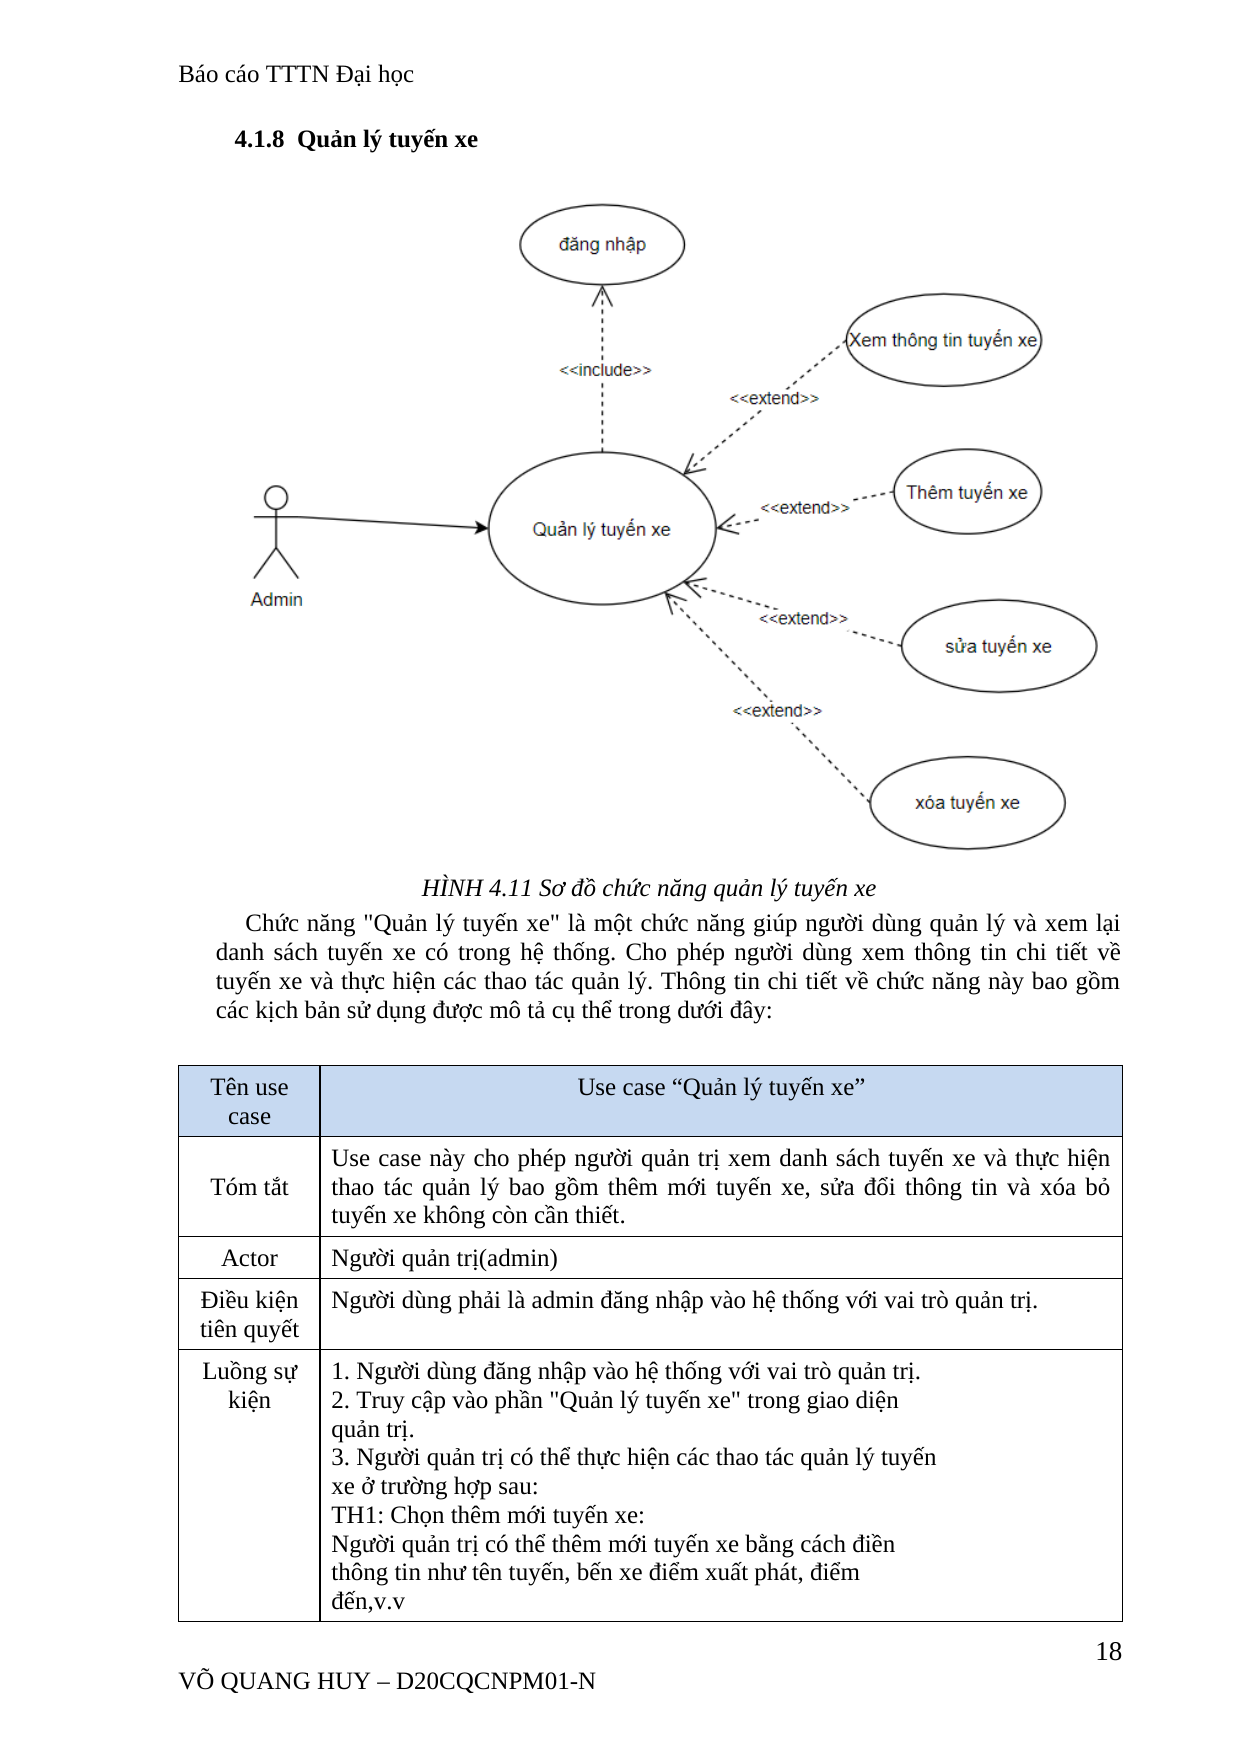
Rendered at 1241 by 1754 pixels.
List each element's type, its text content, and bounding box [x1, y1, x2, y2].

table_cell Điều kiện tiên quyết [179, 1279, 319, 1349]
table_header Tên use case [179, 1066, 319, 1136]
picture [178, 194, 1158, 868]
table_cell Luồng sự kiện [179, 1350, 319, 1621]
table_cell Người quản trị(admin) [321, 1237, 1122, 1278]
text HÌNH 4.11 Sơ đồ chức năng quản lý tuyến xe [178, 873, 1122, 902]
table_cell Actor [179, 1237, 319, 1278]
table_cell Người dùng phải là admin đăng nhập vào hệ thống với vai trò quản trị. [321, 1279, 1122, 1349]
table_cell Use case này cho phép người quản trị xem danh sách tuyến xe và thực hiện thao tác quản lý bao gồm thêm mới tuyến xe, sửa đổi thông tin và xóa bỏ tuyến xe không còn cần thiết. [321, 1137, 1122, 1236]
table_header Use case “Quản lý tuyến xe” [321, 1066, 1122, 1136]
table_cell Tóm tắt [179, 1137, 319, 1236]
text Chức năng "Quản lý tuyến xe" là một chức năng giúp người dùng quản lý và xem lại danh sách tuyến xe có trong hệ thống. Cho phép người dùng xem thông tin chi tiết về tuyến xe và thực hiện các thao tác quản lý. Thông tin chi tiết về chức năng này bao gồm các kịch bản sử dụng được mô tả cụ thể trong dưới đây: [216, 908, 1122, 1023]
text 4.1.8 Quản lý tuyến xe [216, 124, 1122, 153]
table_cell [321, 1350, 1122, 1621]
